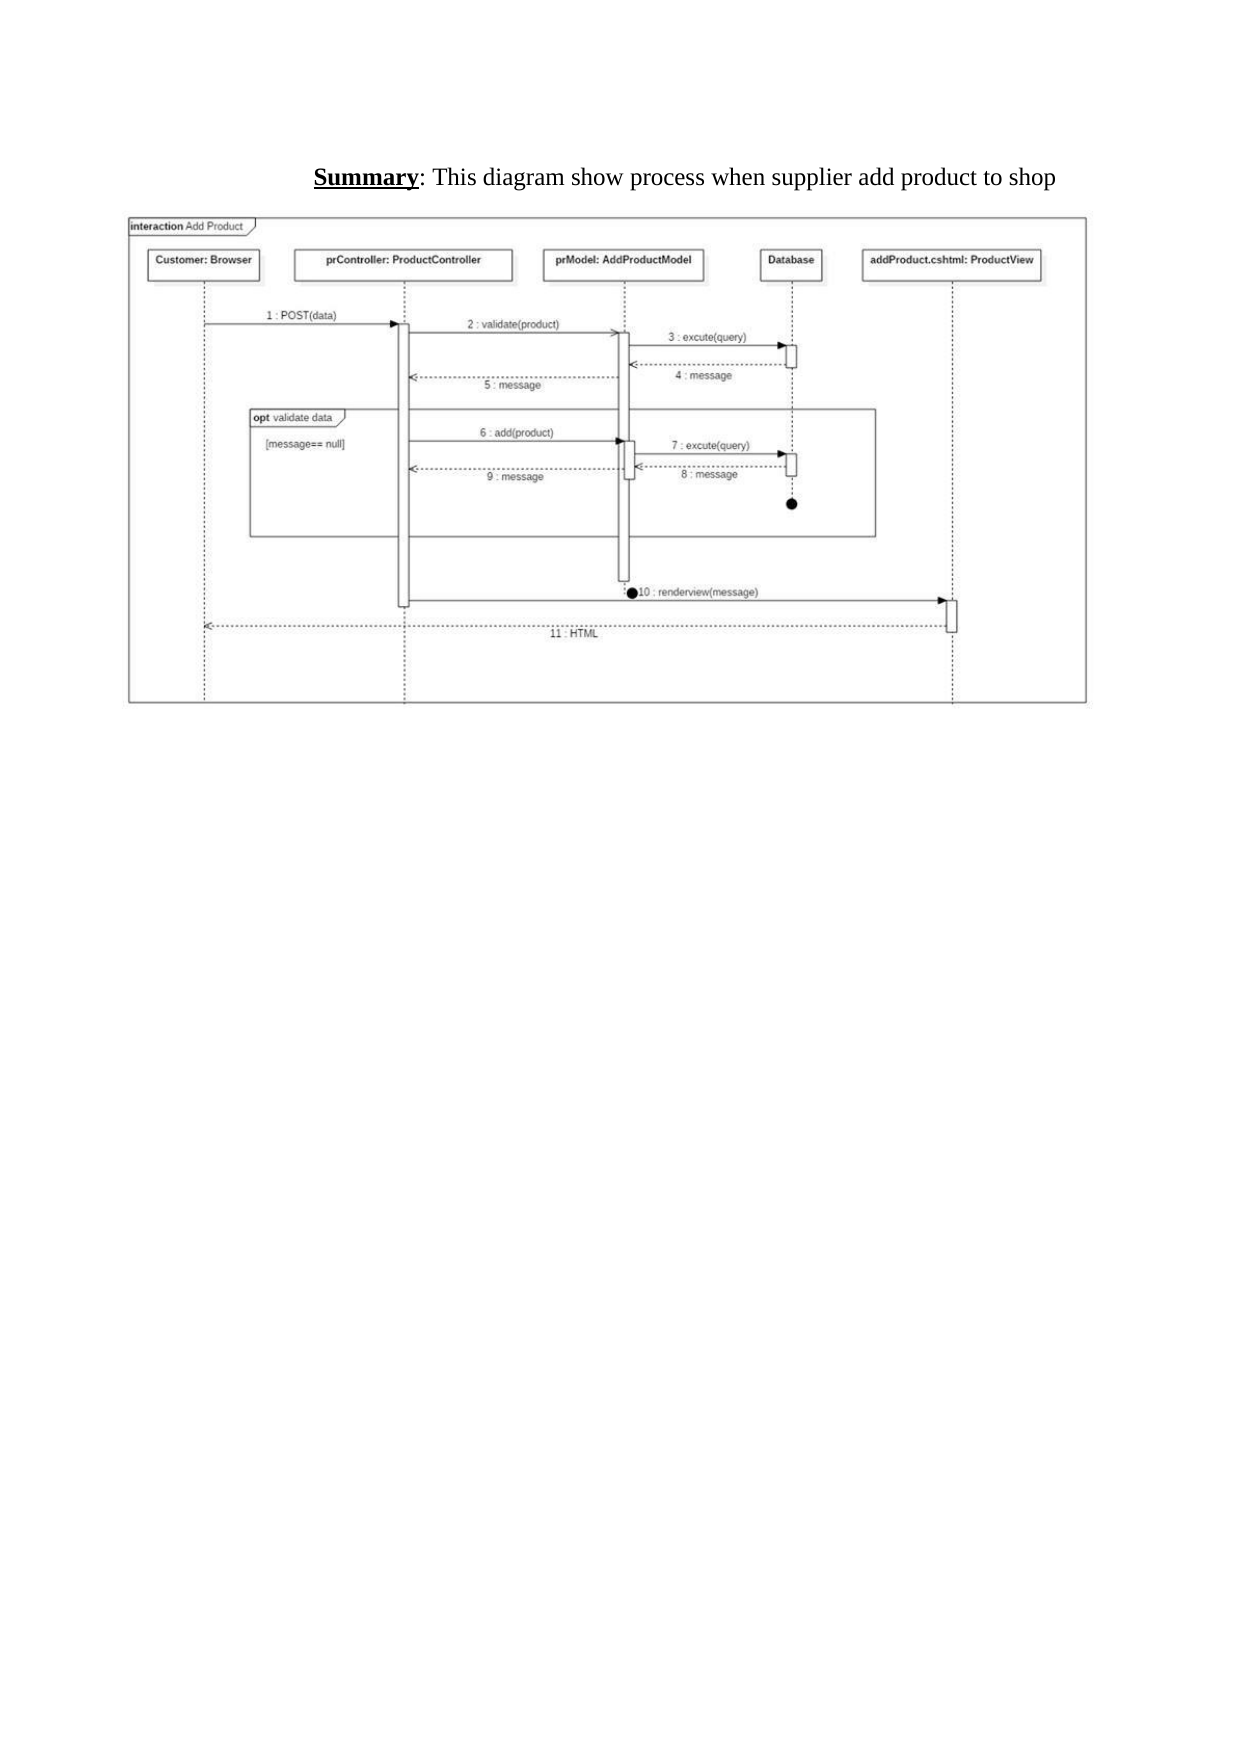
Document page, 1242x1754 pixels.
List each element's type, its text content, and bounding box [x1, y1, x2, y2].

picture [121, 210, 1114, 732]
text Summary: This diagram show process when supplier add product to shop [313, 162, 1169, 191]
